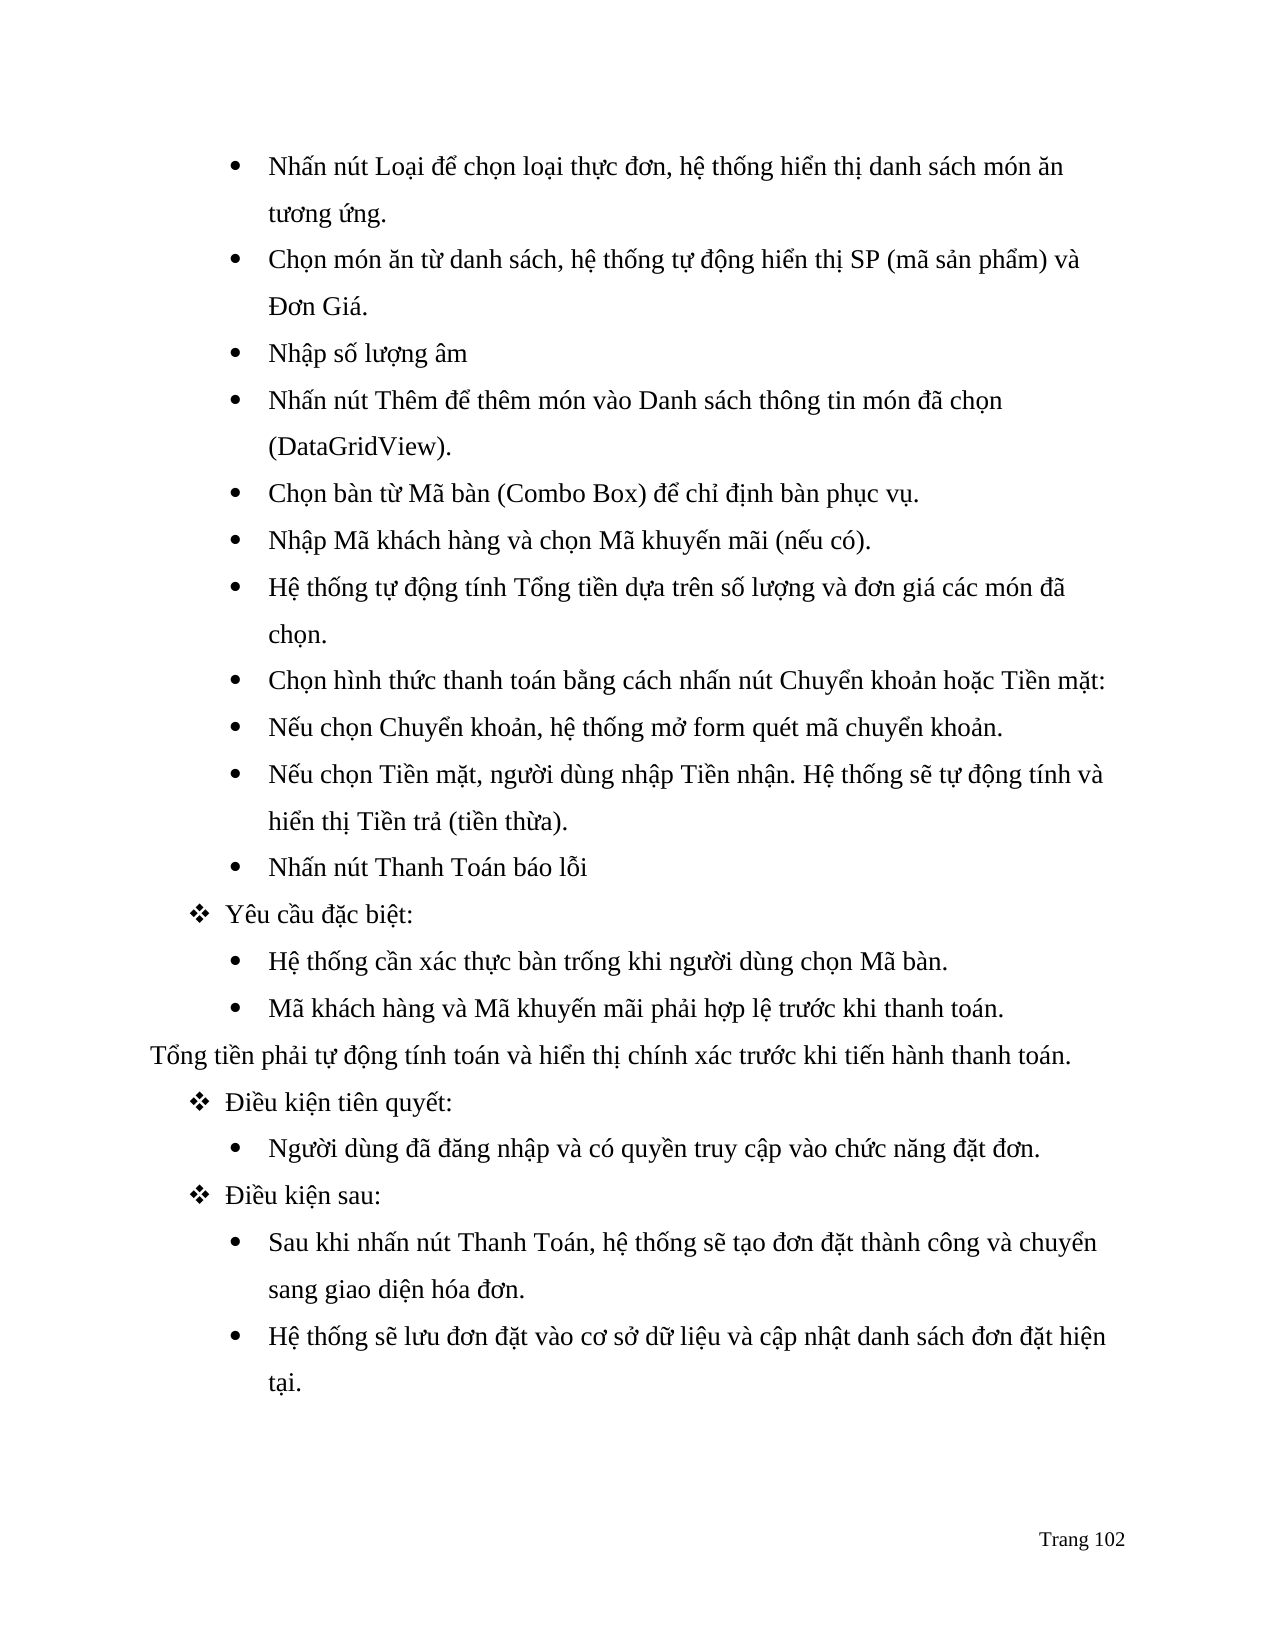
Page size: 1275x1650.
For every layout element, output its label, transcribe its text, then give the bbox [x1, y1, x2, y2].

list Hệ thống cần xác thực bàn trống khi người dùng chọn Mã bàn. [231, 945, 1125, 977]
list Hệ thống sẽ lưu đơn đặt vào cơ sở dữ liệu và cập nhật danh sách đơn đặt hiện tại. [231, 1320, 1125, 1398]
list Sau khi nhấn nút Thanh Toán, hệ thống sẽ tạo đơn đặt thành công và chuyển sang giao diện hóa đơn. [231, 1226, 1125, 1304]
list Nhập Mã khách hàng và chọn Mã khuyến mãi (nếu có). [231, 524, 1125, 555]
list Hệ thống tự động tính Tổng tiền dựa trên số lượng và đơn giá các món đã chọn. [231, 571, 1125, 649]
list Người dùng đã đăng nhập và có quyền truy cập vào chức năng đặt đơn. [231, 1133, 1125, 1164]
list Yêu cầu đặc biệt: [187, 898, 1125, 930]
list Nhấn nút Thanh Toán báo lỗi [231, 852, 1125, 883]
list Mã khách hàng và Mã khuyến mãi phải hợp lệ trước khi thanh toán. [231, 992, 1125, 1023]
list Chọn bàn từ Mã bàn (Combo Box) để chỉ định bàn phục vụ. [231, 477, 1125, 508]
list Chọn hình thức thanh toán bằng cách nhấn nút Chuyển khoản hoặc Tiền mặt: [231, 664, 1125, 696]
list Điều kiện sau: [187, 1179, 1125, 1211]
text Tổng tiền phải tự động tính toán và hiển thị chính xác trước khi tiến hành thanh toán. [150, 1039, 1125, 1070]
list Nhập số lượng âm [231, 337, 1125, 368]
list Chọn món ăn từ danh sách, hệ thống tự động hiển thị SP (mã sản phẩm) và Đơn Giá. [231, 243, 1125, 321]
list Nhấn nút Thêm để thêm món vào Danh sách thông tin món đã chọn (DataGridView). [231, 384, 1125, 462]
list Điều kiện tiên quyết: [187, 1086, 1125, 1117]
list Nếu chọn Tiền mặt, người dùng nhập Tiền nhận. Hệ thống sẽ tự động tính và hiển thị Tiền trả (tiền thừa). [231, 758, 1125, 836]
list Nhấn nút Loại để chọn loại thực đơn, hệ thống hiển thị danh sách món ăn tương ứng. [231, 150, 1125, 228]
list Nếu chọn Chuyển khoản, hệ thống mở form quét mã chuyển khoản. [231, 711, 1125, 742]
